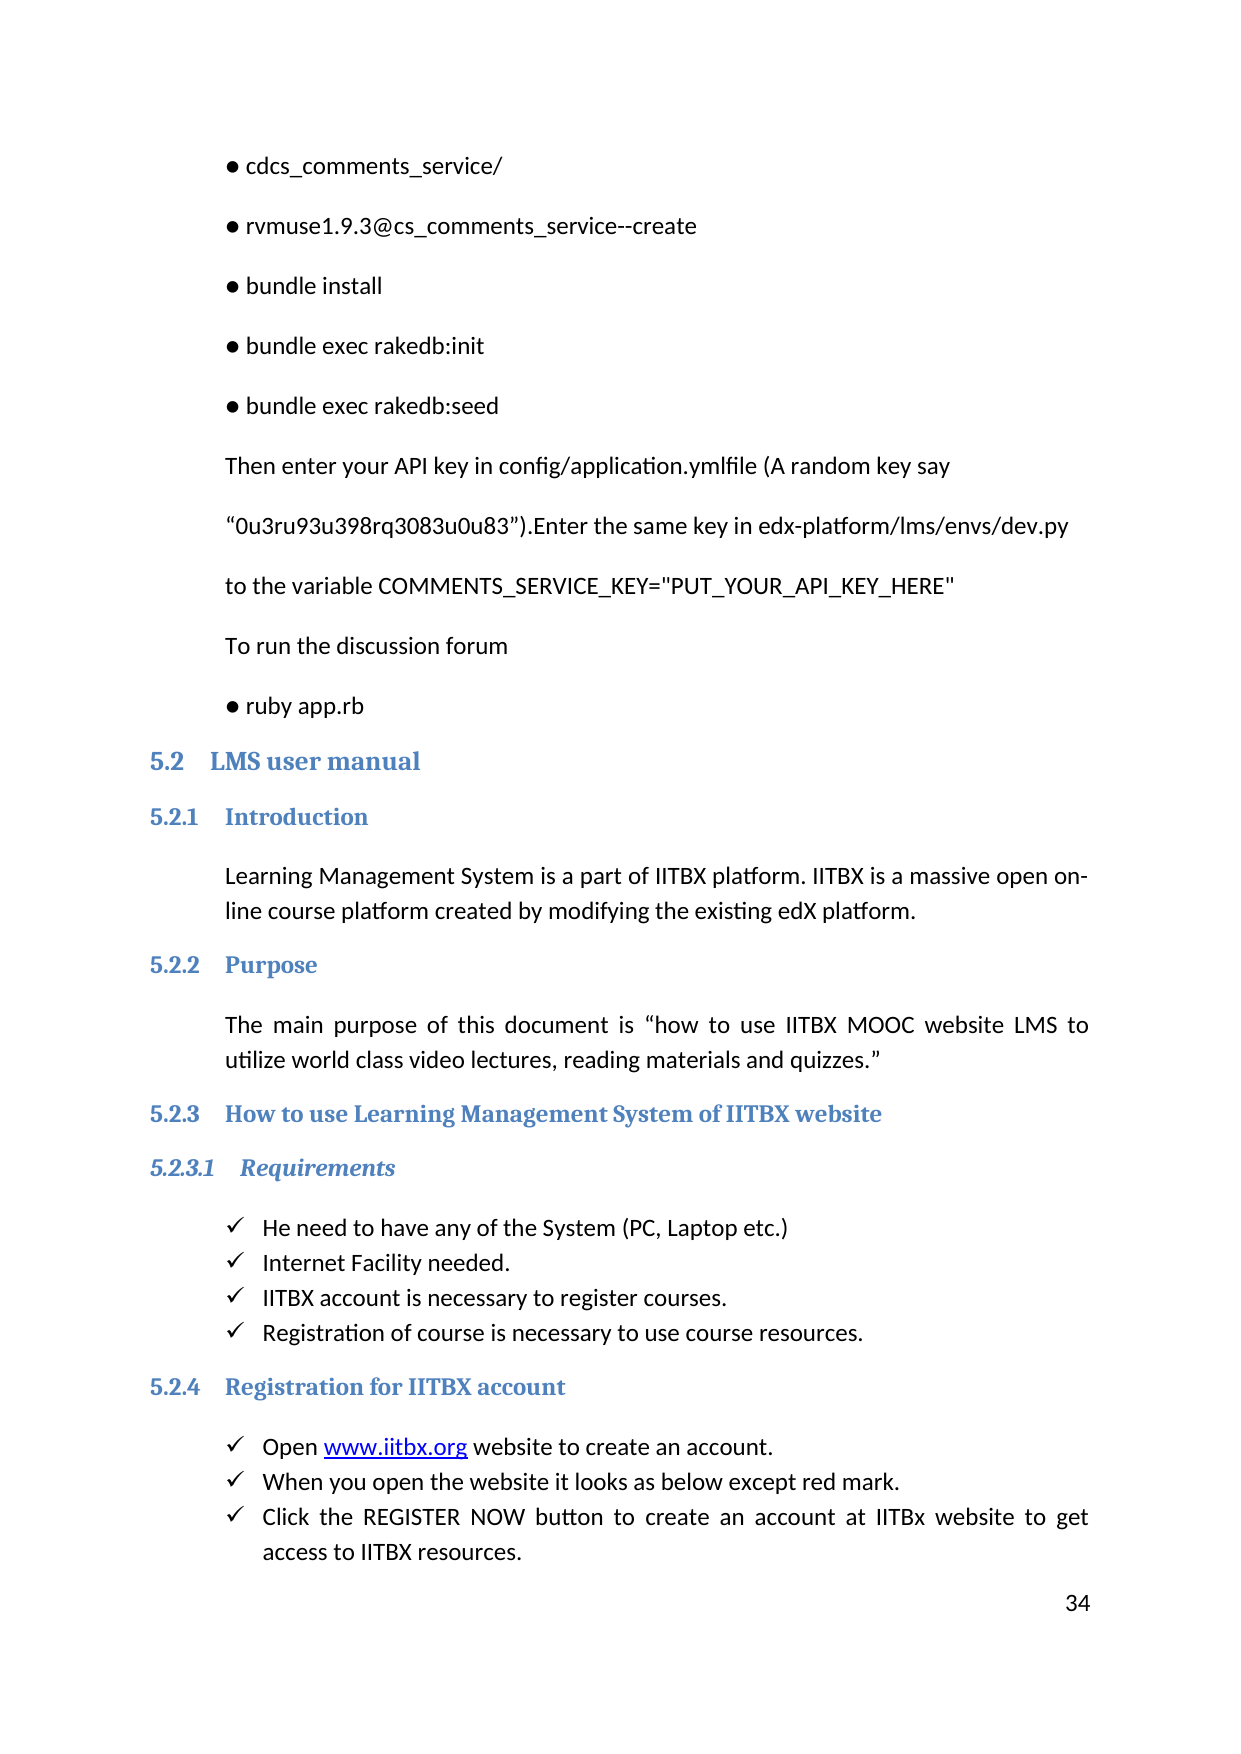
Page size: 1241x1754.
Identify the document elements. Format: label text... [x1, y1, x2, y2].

subtitle Introduction [150, 802, 1090, 831]
list Open www.iitbx.org website to create an account. [225, 1431, 1090, 1461]
subtitle Registration for IITBX account [150, 1373, 1090, 1402]
subtitle How to use Learning Management System of IITBX website [150, 1100, 1090, 1129]
subtitle LMS user manual [150, 746, 1090, 777]
text Then enter your API key in config/application.ymlfile (A random key say [225, 450, 1090, 481]
text ● rvmuse1.9.3@cs_comments_service--create [225, 210, 1090, 241]
text ● bundle exec rakedb:init [225, 330, 1090, 361]
list When you open the website it looks as below except red mark. [225, 1466, 1090, 1496]
text ● cdcs_comments_service/ [225, 150, 1090, 181]
list Click the REGISTER NOW button to create an account at IITBx website to get access to IITBX resources. [225, 1501, 1090, 1566]
subtitle Requirements [150, 1154, 1090, 1183]
text ● bundle exec rakedb:seed [225, 390, 1090, 421]
list He need to have any of the System (PC, Laptop etc.) [225, 1212, 1090, 1242]
text to the variable COMMENTS_SERVICE_KEY="PUT_YOUR_API_KEY_HERE" [225, 570, 1090, 601]
text ● bundle install [225, 270, 1090, 301]
text To run the discussion forum [225, 630, 1090, 661]
subtitle Purpose [150, 951, 1090, 980]
text “0u3ru93u398rq3083u0u83”).Enter the same key in edx-platform/lms/envs/dev.py [225, 510, 1090, 541]
list IITBX account is necessary to register courses. [225, 1282, 1090, 1312]
text Learning Management System is a part of IITBX platform. IITBX is a massive open on-line course platform created by modifying the existing edX platform. [225, 860, 1090, 926]
list Internet Facility needed. [225, 1247, 1090, 1277]
list Registration of course is necessary to use course resources. [225, 1317, 1090, 1347]
text ● ruby app.rb [225, 690, 1090, 721]
text The main purpose of this document is “how to use IITBX MOOC website LMS to utilize world class video lectures, reading materials and quizzes.” [225, 1009, 1090, 1075]
